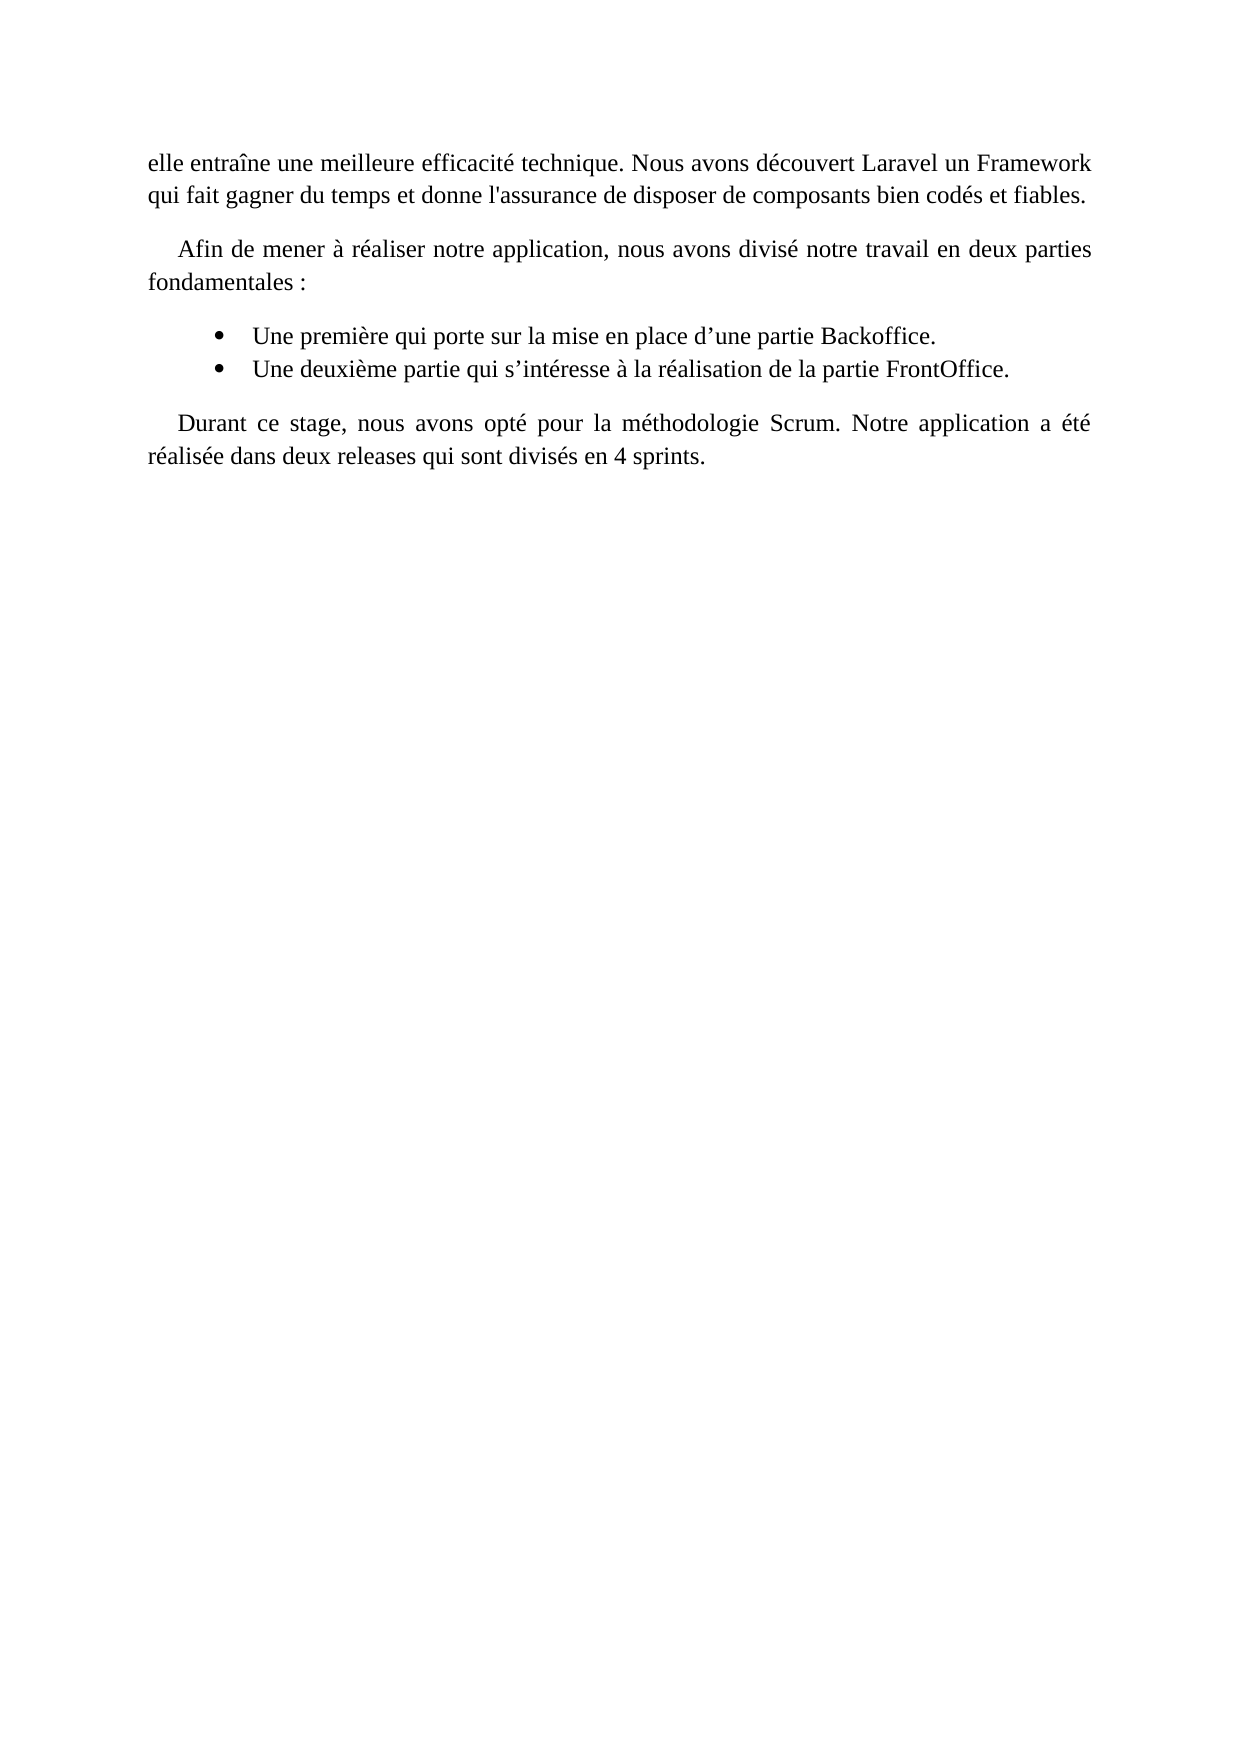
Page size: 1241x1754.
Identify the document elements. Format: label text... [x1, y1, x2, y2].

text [148, 148, 1093, 209]
list Une deuxième partie qui s’intéresse à la réalisation de la partie FrontOffice. [215, 354, 1093, 383]
text Durant ce stage, nous avons opté pour la méthodologie Scrum. Notre application a été réalisée dans deux releases qui sont divisés en 4 sprints. [148, 408, 1093, 470]
list Une première qui porte sur la mise en place d’une partie Backoffice. [215, 321, 1093, 350]
text Afin de mener à réaliser notre application, nous avons divisé notre travail en deux parties fondamentales : [148, 234, 1093, 296]
